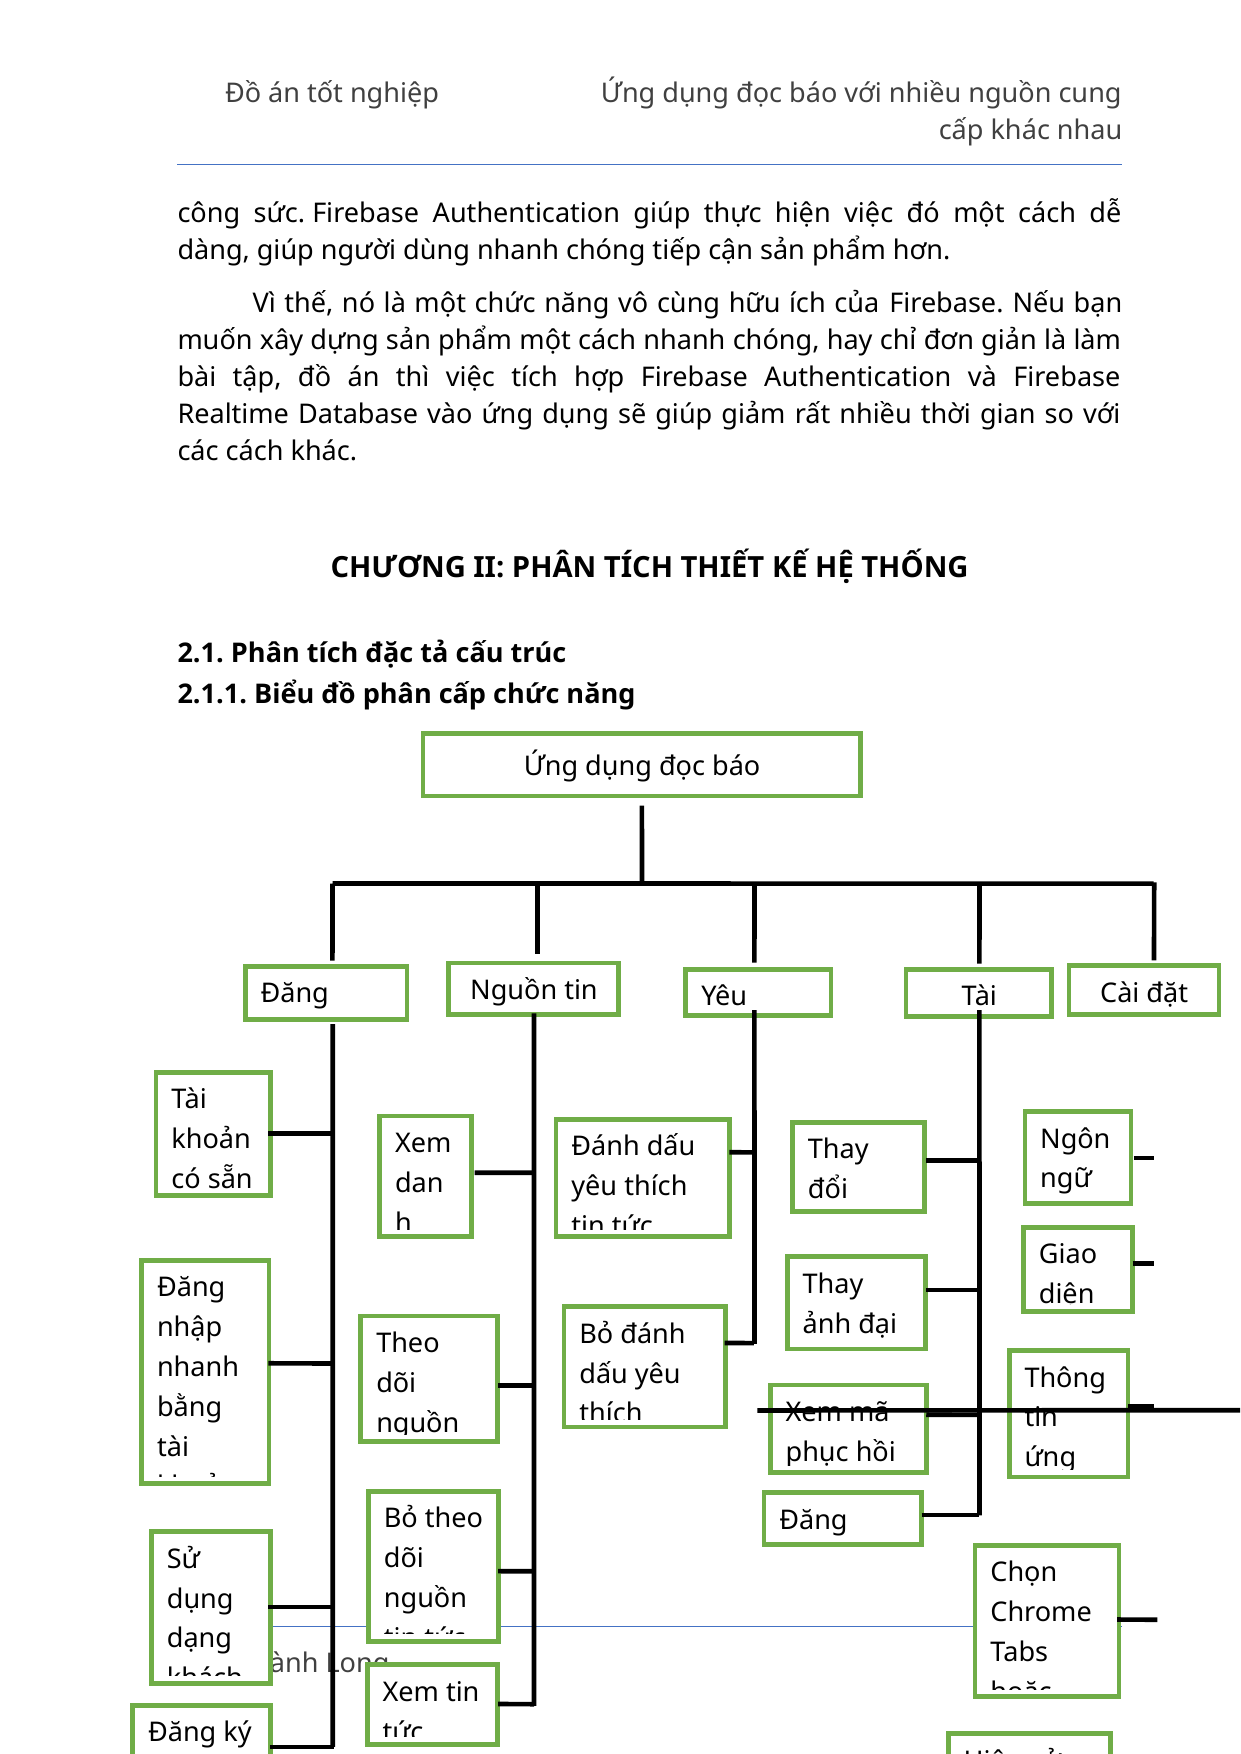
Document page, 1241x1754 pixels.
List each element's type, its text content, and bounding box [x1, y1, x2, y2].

text Vì thế, nó là một chức năng vô cùng hữu ích của Firebase. Nếu bạn muốn xây dựng sản phẩm một cách nhanh chóng, hay chỉ đơn giản là làm bài tập, đồ án thì việc tích hợp Firebase Authentication và Firebase Realtime Database vào ứng dụng sẽ giúp giảm rất nhiều thời gian so với các cách khác. [177, 284, 1122, 468]
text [177, 193, 1122, 267]
subtitle 2.1.1. Biểu đồ phân cấp chức năng [177, 674, 1122, 711]
subtitle CHƯƠNG II: PHÂN TÍCH THIẾT KẾ HỆ THỐNG [177, 547, 1122, 586]
subtitle 2.1. Phân tích đặc tả cấu trúc [177, 633, 1122, 670]
